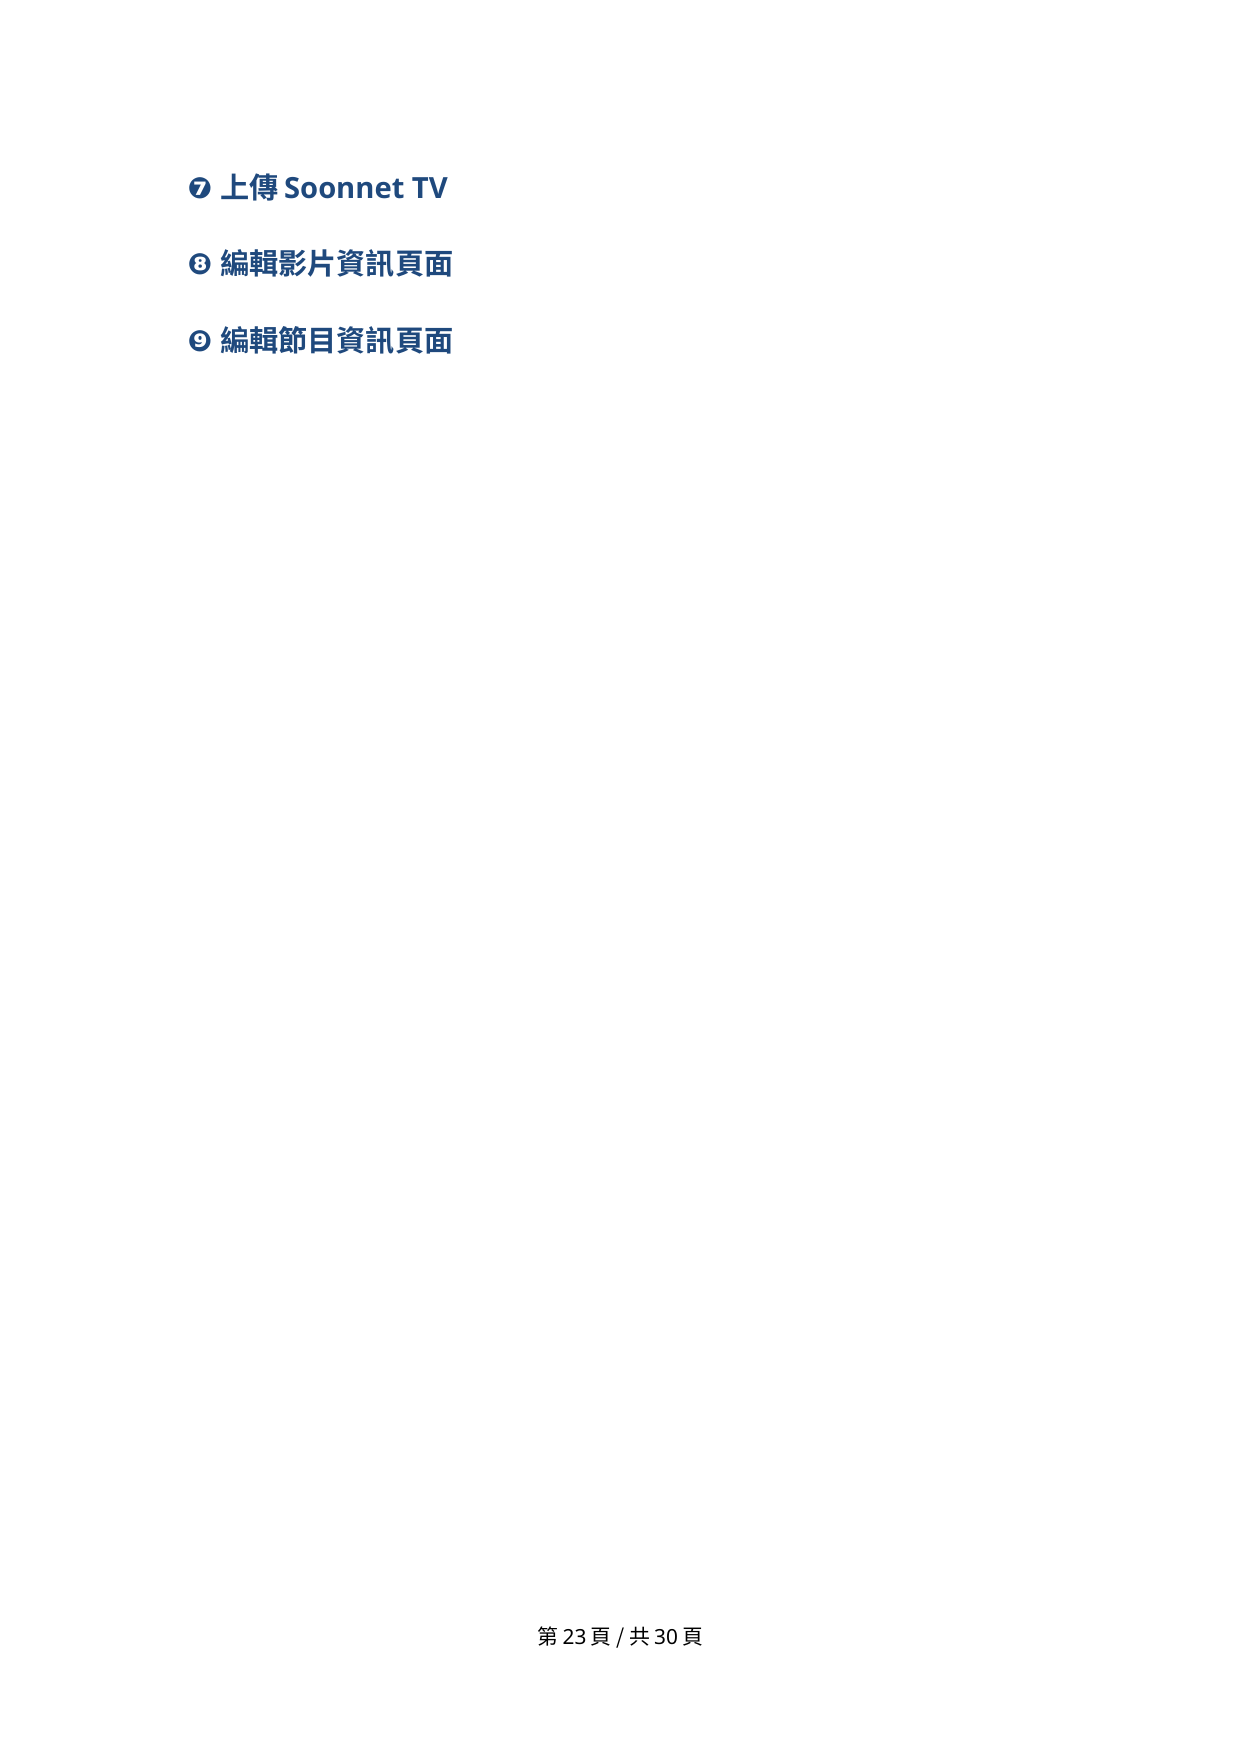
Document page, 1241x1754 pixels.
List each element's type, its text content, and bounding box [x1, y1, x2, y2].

subtitle ❼ 上傳Soonnet TV [187, 164, 1053, 207]
subtitle ❾ 編輯節目資訊頁面 [187, 317, 1053, 360]
subtitle ❽ 編輯影片資訊頁面 [187, 241, 1053, 283]
